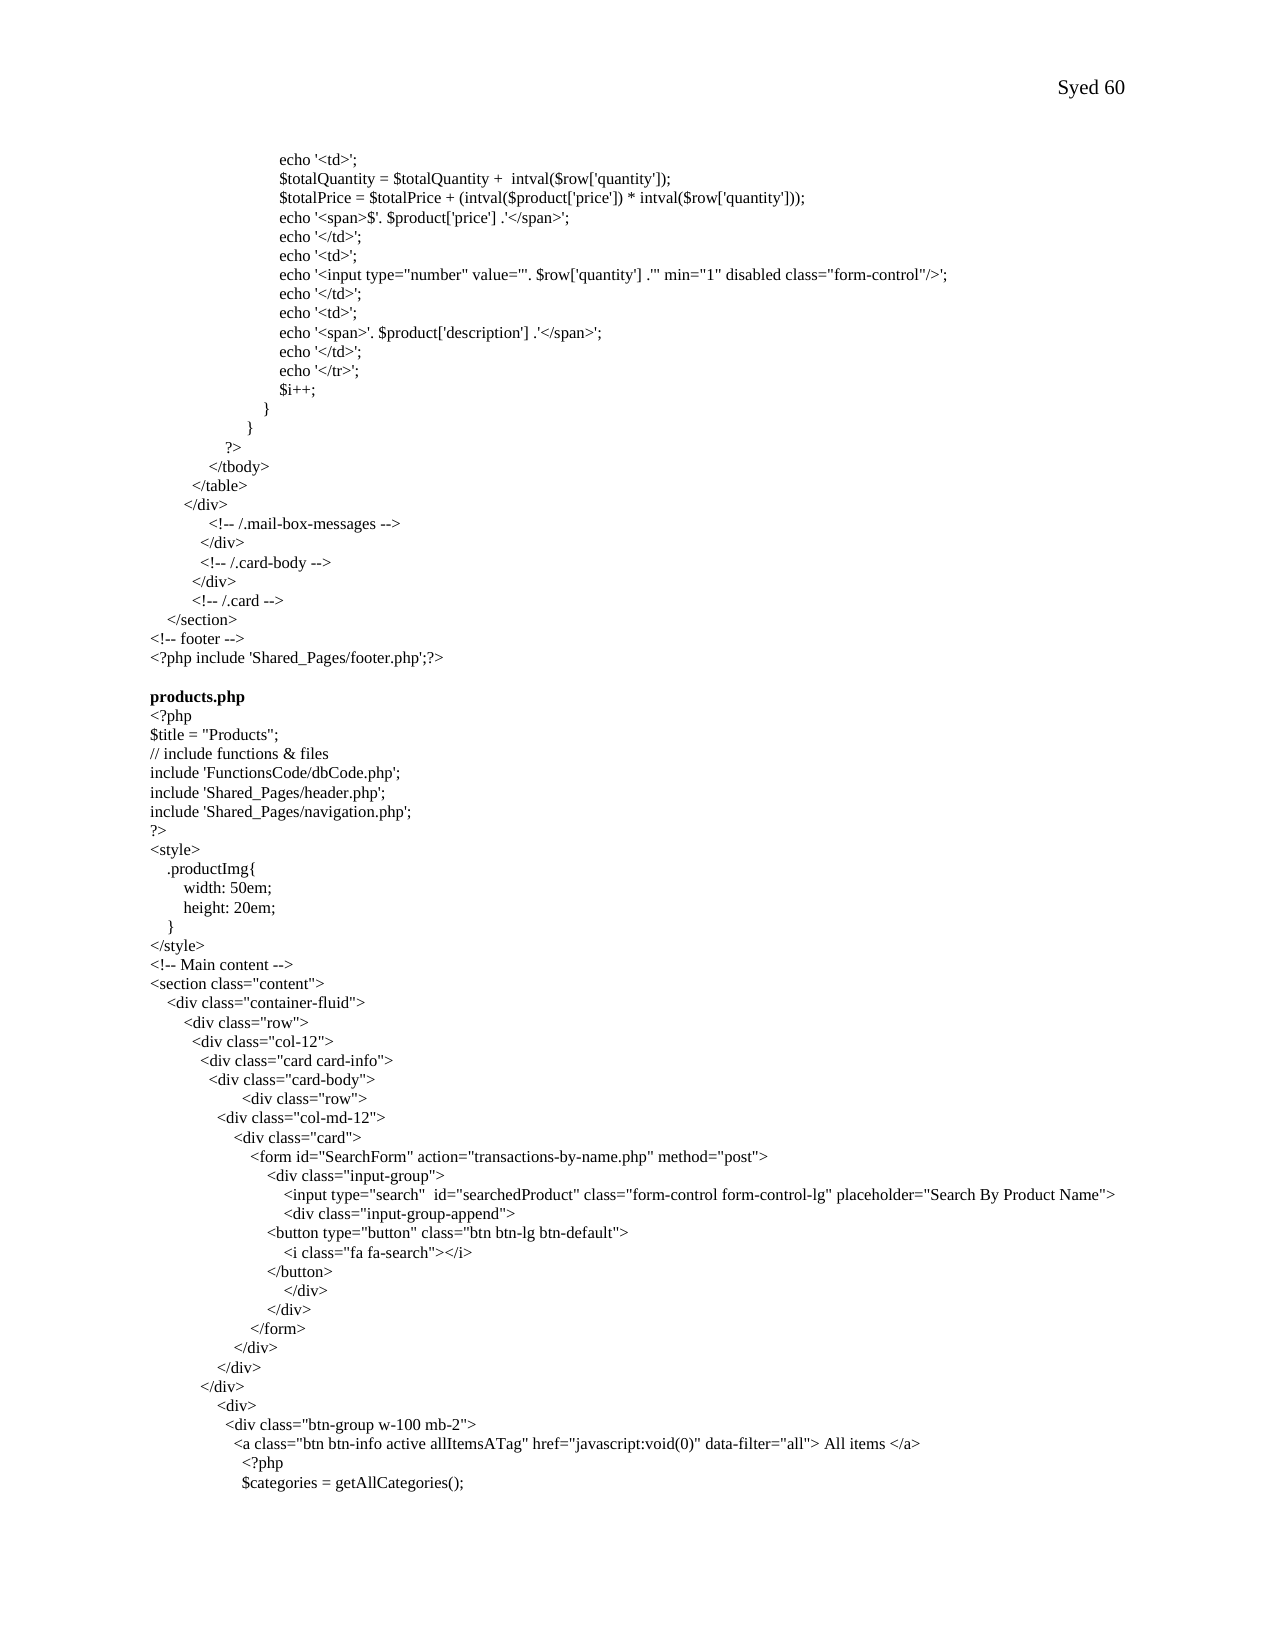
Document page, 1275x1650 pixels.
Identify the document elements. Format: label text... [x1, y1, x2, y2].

text <div class="input-group-append"> [150, 1204, 1125, 1223]
text </div> [150, 1357, 1125, 1377]
text echo '<input type="number" value="'. $row['quantity'] .'" min="1" disabled class="form-control"/>'; [150, 265, 1125, 284]
text </button> [150, 1262, 1125, 1281]
text <?php [150, 706, 1125, 725]
text echo '<span>'. $product['description'] .'</span>'; [150, 322, 1125, 342]
text ?> [150, 437, 1125, 457]
text <div class="row"> [150, 1089, 1125, 1108]
text <form id="SearchForm" action="transactions-by-name.php" method="post"> [150, 1147, 1125, 1166]
text <div class="btn-group w-100 mb-2"> [150, 1415, 1125, 1434]
text <a class="btn btn-info active allItemsATag" href="javascript:void(0)" data-filter="all"> All items </a> [150, 1434, 1125, 1453]
text .productImg{ [150, 859, 1125, 878]
text <!-- /.mail-box-messages --> [150, 514, 1125, 533]
text include 'FunctionsCode/dbCode.php'; [150, 763, 1125, 782]
text $totalPrice = $totalPrice + (intval($product['price']) * intval($row['quantity'])); [150, 188, 1125, 207]
text </div> [150, 1338, 1125, 1357]
text <div class="card"> [150, 1127, 1125, 1147]
text <!-- Main content --> [150, 955, 1125, 974]
text </div> [150, 1281, 1125, 1300]
text </section> [150, 610, 1125, 629]
text <div class="col-12"> [150, 1032, 1125, 1051]
text <i class="fa fa-search"></i> [150, 1242, 1125, 1262]
text <!-- footer --> [150, 629, 1125, 648]
text include 'Shared_Pages/header.php'; [150, 782, 1125, 802]
text echo '<td>'; [150, 246, 1125, 265]
text <div class="card-body"> [150, 1070, 1125, 1089]
text $title = "Products"; [150, 725, 1125, 744]
text } [150, 418, 1125, 437]
text echo '</td>'; [150, 227, 1125, 246]
text products.php [150, 687, 1125, 706]
text </div> [150, 495, 1125, 514]
text </div> [150, 1377, 1125, 1396]
text include 'Shared_Pages/navigation.php'; [150, 802, 1125, 821]
text </tbody> [150, 457, 1125, 476]
text } [150, 917, 1125, 936]
text <!-- /.card --> [150, 591, 1125, 610]
text <?php [150, 1453, 1125, 1472]
text <?php include 'Shared_Pages/footer.php';?> [150, 648, 1125, 667]
text ?> [150, 821, 1125, 840]
text echo '</tr>'; [150, 361, 1125, 380]
text echo '<span>$'. $product['price'] .'</span>'; [150, 207, 1125, 227]
text <!-- /.card-body --> [150, 552, 1125, 572]
text // include functions & files [150, 744, 1125, 763]
text <div> [150, 1396, 1125, 1415]
text <section class="content"> [150, 974, 1125, 993]
text <div class="col-md-12"> [150, 1108, 1125, 1127]
text </table> [150, 476, 1125, 495]
text $categories = getAllCategories(); [150, 1472, 1125, 1492]
text <div class="input-group"> [150, 1166, 1125, 1185]
text </div> [150, 533, 1125, 552]
text </style> [150, 936, 1125, 955]
text </div> [150, 1300, 1125, 1319]
text } [150, 399, 1125, 418]
text height: 20em; [150, 897, 1125, 917]
text echo '</td>'; [150, 284, 1125, 303]
text $totalQuantity = $totalQuantity + intval($row['quantity']); [150, 169, 1125, 188]
text <input type="search" id="searchedProduct" class="form-control form-control-lg" placeholder="Search By Product Name"> [150, 1185, 1125, 1204]
text $i++; [150, 380, 1125, 399]
text width: 50em; [150, 878, 1125, 897]
text echo '<td>'; [150, 303, 1125, 322]
text <style> [150, 840, 1125, 859]
text <button type="button" class="btn btn-lg btn-default"> [150, 1223, 1125, 1242]
text echo '<td>'; [150, 150, 1125, 169]
text echo '</td>'; [150, 342, 1125, 361]
text <div class="row"> [150, 1012, 1125, 1032]
text </form> [150, 1319, 1125, 1338]
text <div class="card card-info"> [150, 1051, 1125, 1070]
text <div class="container-fluid"> [150, 993, 1125, 1012]
text </div> [150, 572, 1125, 591]
